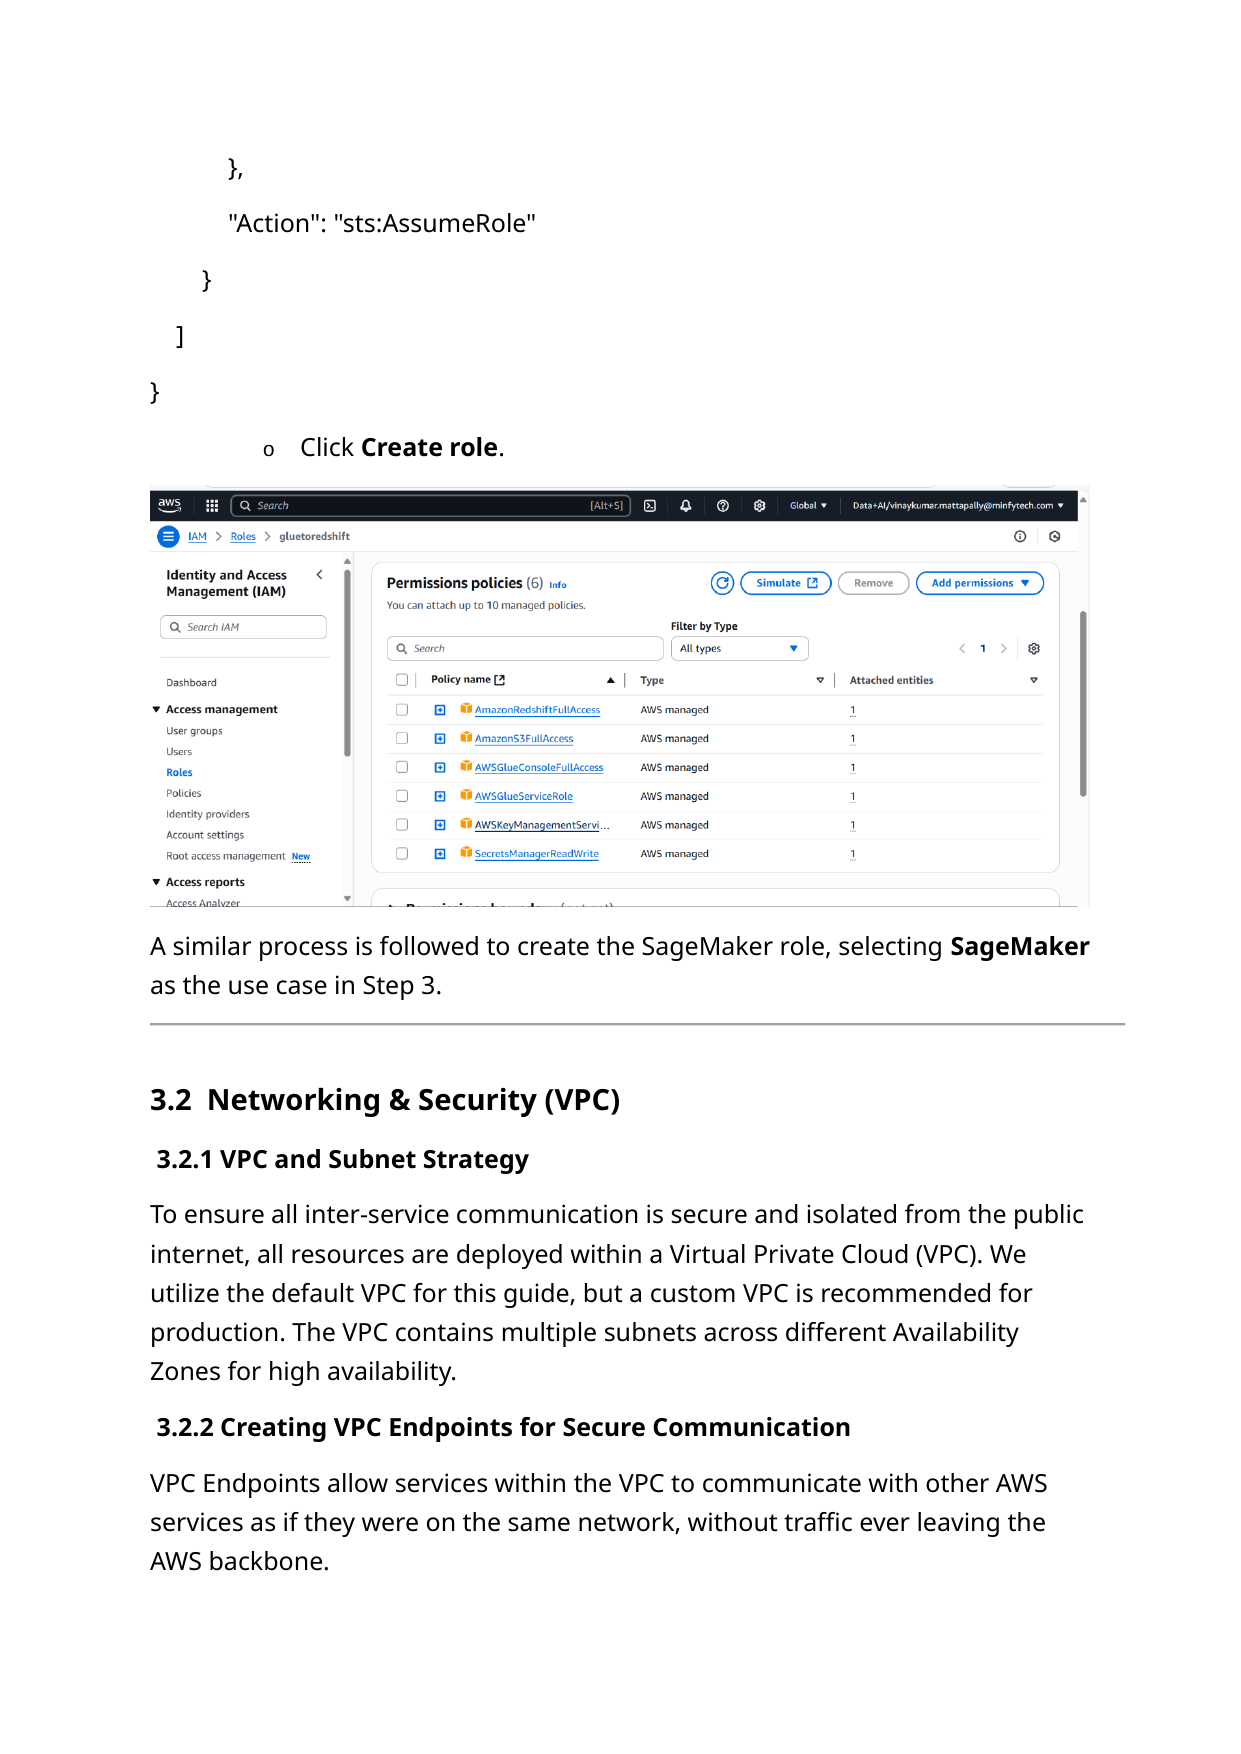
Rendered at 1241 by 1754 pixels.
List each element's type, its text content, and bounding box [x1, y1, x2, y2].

text ] [150, 317, 1090, 352]
text } [150, 262, 1090, 296]
text 3.2 Networking & Security (VPC) [150, 1079, 1090, 1119]
text A similar process is followed to create the SageMaker role, selecting SageMaker as the use case in Step 3. [150, 928, 1090, 1001]
text VPC Endpoints allow services within the VPC to communicate with other AWS services as if they were on the same network, without traffic ever leaving the AWS backbone. [150, 1466, 1090, 1578]
list Click Create role. [262, 429, 1090, 463]
text 3.2.1 VPC and Subnet Strategy [150, 1141, 1090, 1175]
text } [150, 373, 1090, 407]
picture [150, 485, 1091, 907]
text "Action": "sts:AssumeRole" [150, 206, 1090, 240]
text }, [150, 150, 1090, 184]
text To ensure all inter-service communication is secure and isolated from the public internet, all resources are deployed within a Virtual Private Cloud (VPC). We utilize the default VPC for this guide, but a custom VPC is recommended for production. The VPC contains multiple subnets across different Availability Zones for high availability. [150, 1197, 1090, 1388]
text 3.2.2 Creating VPC Endpoints for Secure Communication [150, 1410, 1090, 1444]
